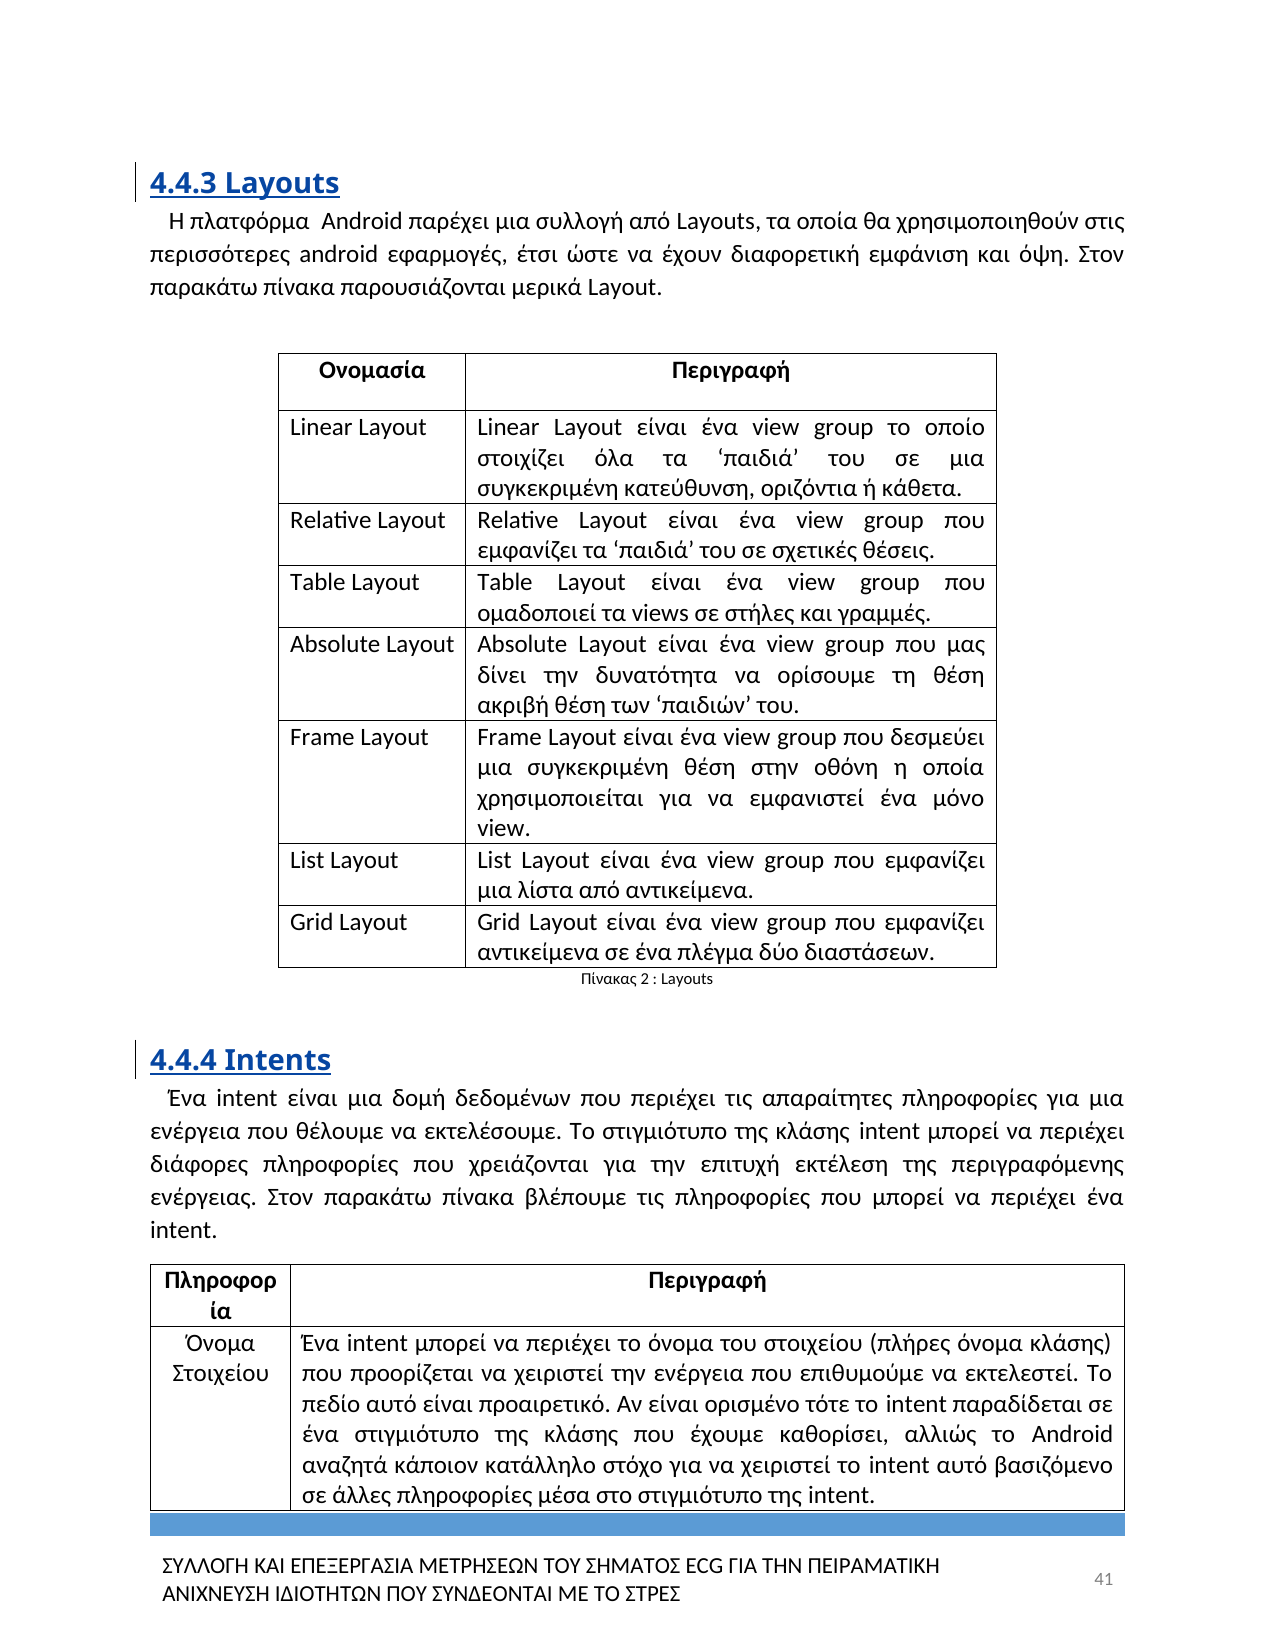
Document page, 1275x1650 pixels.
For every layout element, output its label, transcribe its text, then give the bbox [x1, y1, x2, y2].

table_cell Table Layout [279, 566, 465, 627]
subtitle 4.4.4 Intents [150, 1039, 1125, 1079]
table_cell Linear Layout [279, 411, 465, 503]
table_cell Absolute Layout [279, 628, 465, 720]
table_cell List Layout είναι ένα view group που εμφανίζει μια λίστα από αντικείμενα. [466, 844, 996, 905]
table_cell Relative Layout [279, 504, 465, 565]
subtitle 4.4.3 Layouts [150, 162, 1125, 202]
table_cell Grid Layout είναι ένα view group που εμφανίζει αντικείμενα σε ένα πλέγμα δύο διαστάσεων. [466, 906, 996, 967]
table_cell Frame Layout είναι ένα view group που δεσμεύει μια συγκεκριμένη θέση στην οθόνη η οποία χρησιμοποιείται για να εμφανιστεί ένα μόνο view. [466, 721, 996, 843]
table_cell Grid Layout [279, 906, 465, 967]
table_cell Όνομα Στοιχείου [151, 1327, 290, 1510]
table_cell Relative Layout είναι ένα view group που εμφανίζει τα ‘παιδιά’ του σε σχετικές θέσεις. [466, 504, 996, 565]
table_header Ονομασία [279, 354, 465, 410]
table_header Περιγραφή [291, 1265, 1124, 1326]
list Ένα intent είναι μια δομή δεδομένων που περιέχει τις απαραίτητες πληροφορίες για μια ενέργεια που θέλουμε να εκτελέσουμε. Το στιγμιότυπο της κλάσης intent μπορεί να περιέχει διάφορες πληροφορίες που χρειάζονται για την επιτυχή εκτέλεση της περιγραφόμενης ενέργειας. Στον παρακάτω πίνακα βλέπουμε τις πληροφορίες που μπορεί να περιέχει ένα intent. [150, 1082, 1125, 1244]
table_cell Linear Layout είναι ένα view group το οποίο στοιχίζει όλα τα ‘παιδιά’ του σε μια συγκεκριμένη κατεύθυνση, οριζόντια ή κάθετα. [466, 411, 996, 503]
table_cell Absolute Layout είναι ένα view group που μας δίνει την δυνατότητα να ορίσουμε τη θέση ακριβή θέση των ‘παιδιών’ του. [466, 628, 996, 720]
table_cell Frame Layout [279, 721, 465, 843]
table_cell List Layout [279, 844, 465, 905]
table_cell Table Layout είναι ένα view group που ομαδοποιεί τα views σε στήλες και γραμμές. [466, 566, 996, 627]
list Η πλατφόρμα Android παρέχει μια συλλογή από Layouts, τα οποία θα χρησιμοποιηθούν στις περισσότερες android εφαρμογές, έτσι ώστε να έχουν διαφορετική εμφάνιση και όψη. Στον παρακάτω πίνακα παρουσιάζονται μερικά Layout. [150, 205, 1125, 301]
table_header Περιγραφή [466, 354, 996, 410]
table_header Πληροφορία [151, 1265, 290, 1326]
list Πίνακας 2 : Layouts [150, 968, 1125, 988]
table_cell Ένα intent μπορεί να περιέχει το όνομα του στοιχείου (πλήρες όνομα κλάσης) που προορίζεται να χειριστεί την ενέργεια που επιθυμούμε να εκτελεστεί. Το πεδίο αυτό είναι προαιρετικό. Αν είναι ορισμένο τότε το intent παραδίδεται σε ένα στιγμιότυπο της κλάσης που έχουμε καθορίσει, αλλιώς το Android αναζητά κάποιον κατάλληλο στόχο για να χειριστεί το intent αυτό βασιζόμενο σε άλλες πληροφορίες μέσα στο στιγμιότυπο της intent. [291, 1327, 1124, 1510]
